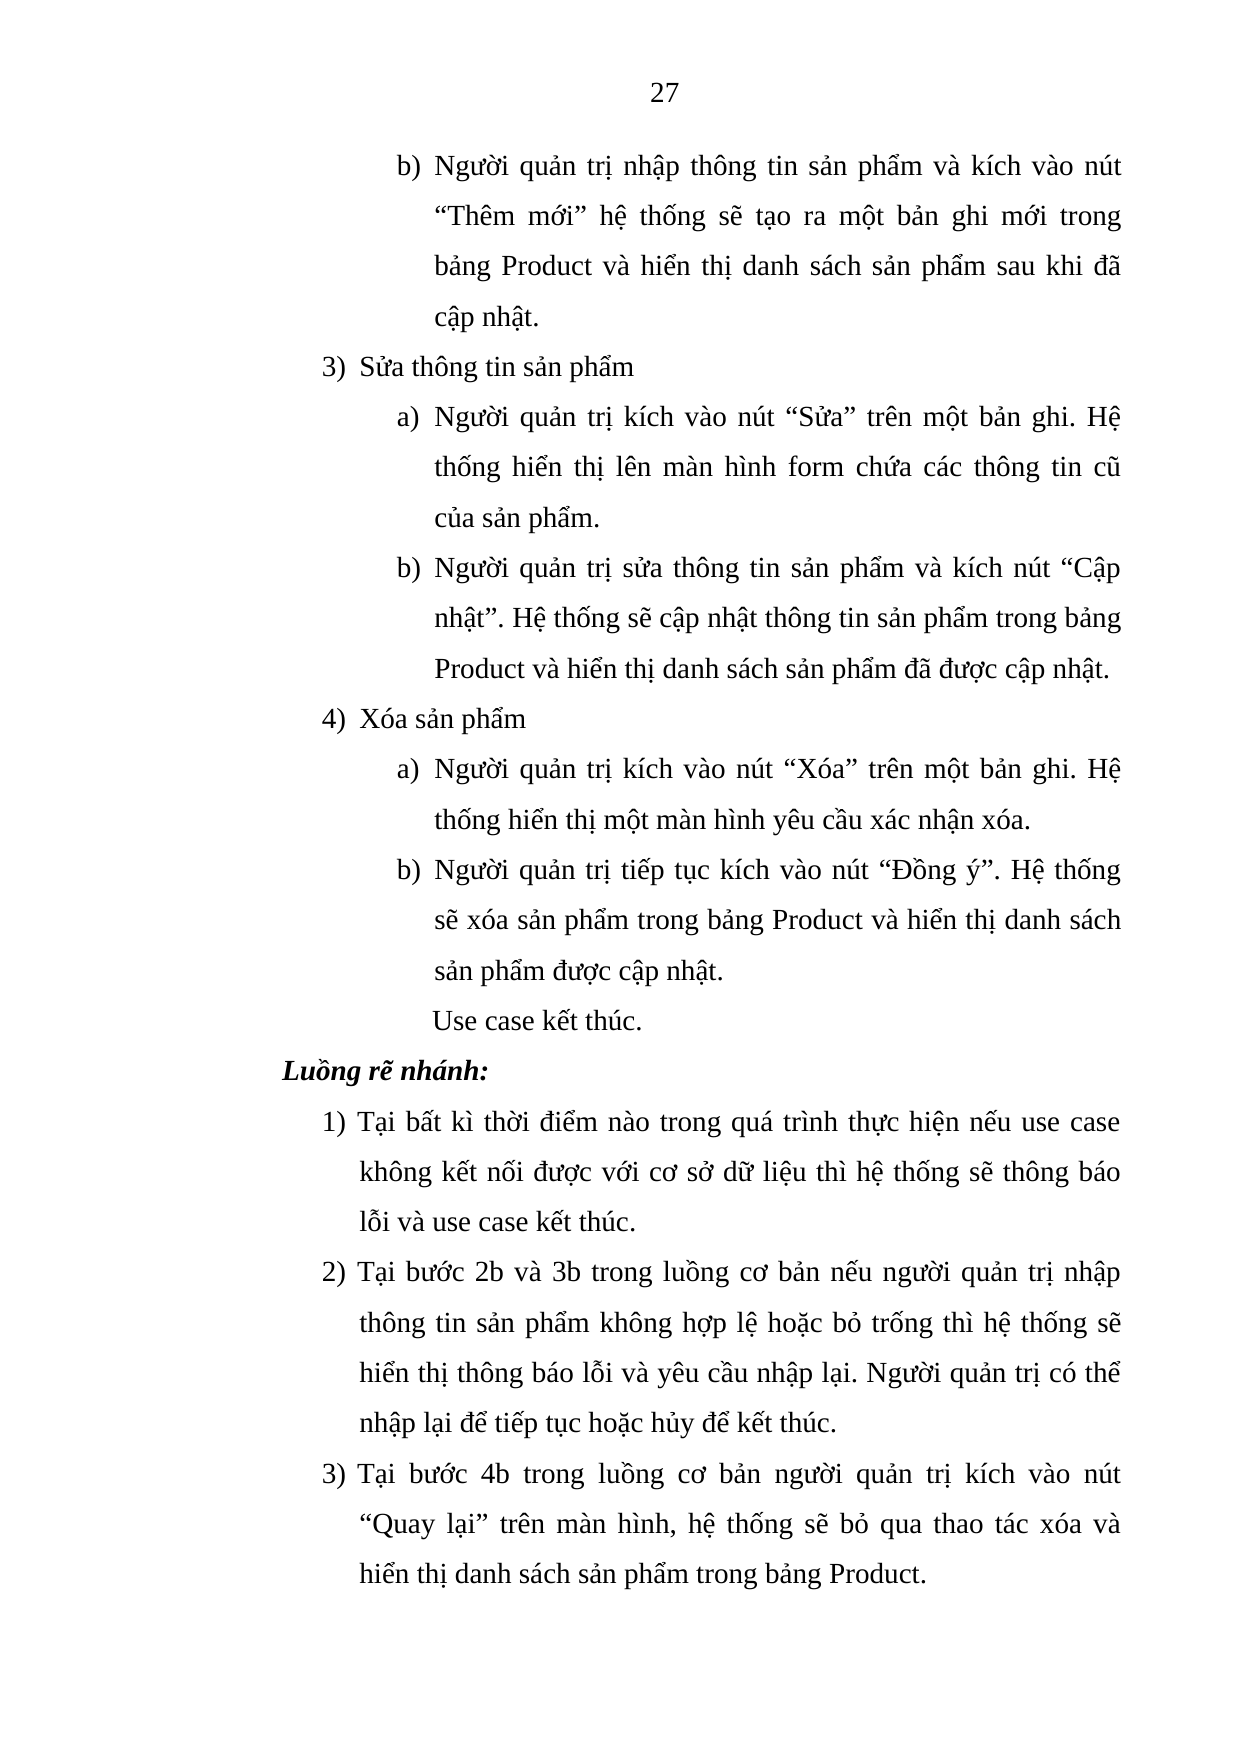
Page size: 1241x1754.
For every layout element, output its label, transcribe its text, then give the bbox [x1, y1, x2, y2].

list Người quản trị kích vào nút “Sửa” trên một bản ghi. Hệ thống hiển thị lên màn hình form chứa các thông tin cũ của sản phẩm. [397, 399, 1122, 533]
list Tại bước 4b trong luồng cơ bản người quản trị kích vào nút “Quay lại” trên màn hình, hệ thống sẽ bỏ qua thao tác xóa và hiển thị danh sách sản phẩm trong bảng Product. [322, 1456, 1122, 1590]
text Luồng rẽ nhánh: [244, 1053, 1122, 1087]
list Người quản trị tiếp tục kích vào nút “Đồng ý”. Hệ thống sẽ xóa sản phẩm trong bảng Product và hiển thị danh sách sản phẩm được cập nhật. [397, 852, 1122, 986]
list Tại bất kì thời điểm nào trong quá trình thực hiện nếu use case không kết nối được với cơ sở dữ liệu thì hệ thống sẽ thông báo lỗi và use case kết thúc. [322, 1104, 1122, 1238]
list Người quản trị nhập thông tin sản phẩm và kích vào nút “Thêm mới” hệ thống sẽ tạo ra một bản ghi mới trong bảng Product và hiển thị danh sách sản phẩm sau khi đã cập nhật. [397, 148, 1122, 332]
list Use case kết thúc. [282, 1003, 1122, 1037]
list Người quản trị sửa thông tin sản phẩm và kích nút “Cập nhật”. Hệ thống sẽ cập nhật thông tin sản phẩm trong bảng Product và hiển thị danh sách sản phẩm đã được cập nhật. [397, 550, 1122, 684]
list Sửa thông tin sản phẩm [322, 349, 1122, 382]
list Tại bước 2b và 3b trong luồng cơ bản nếu người quản trị nhập thông tin sản phẩm không hợp lệ hoặc bỏ trống thì hệ thống sẽ hiển thị thông báo lỗi và yêu cầu nhập lại. Người quản trị có thể nhập lại để tiếp tục hoặc hủy để kết thúc. [322, 1254, 1122, 1439]
list Người quản trị kích vào nút “Xóa” trên một bản ghi. Hệ thống hiển thị một màn hình yêu cầu xác nhận xóa. [397, 751, 1122, 835]
list Xóa sản phẩm [322, 701, 1122, 735]
